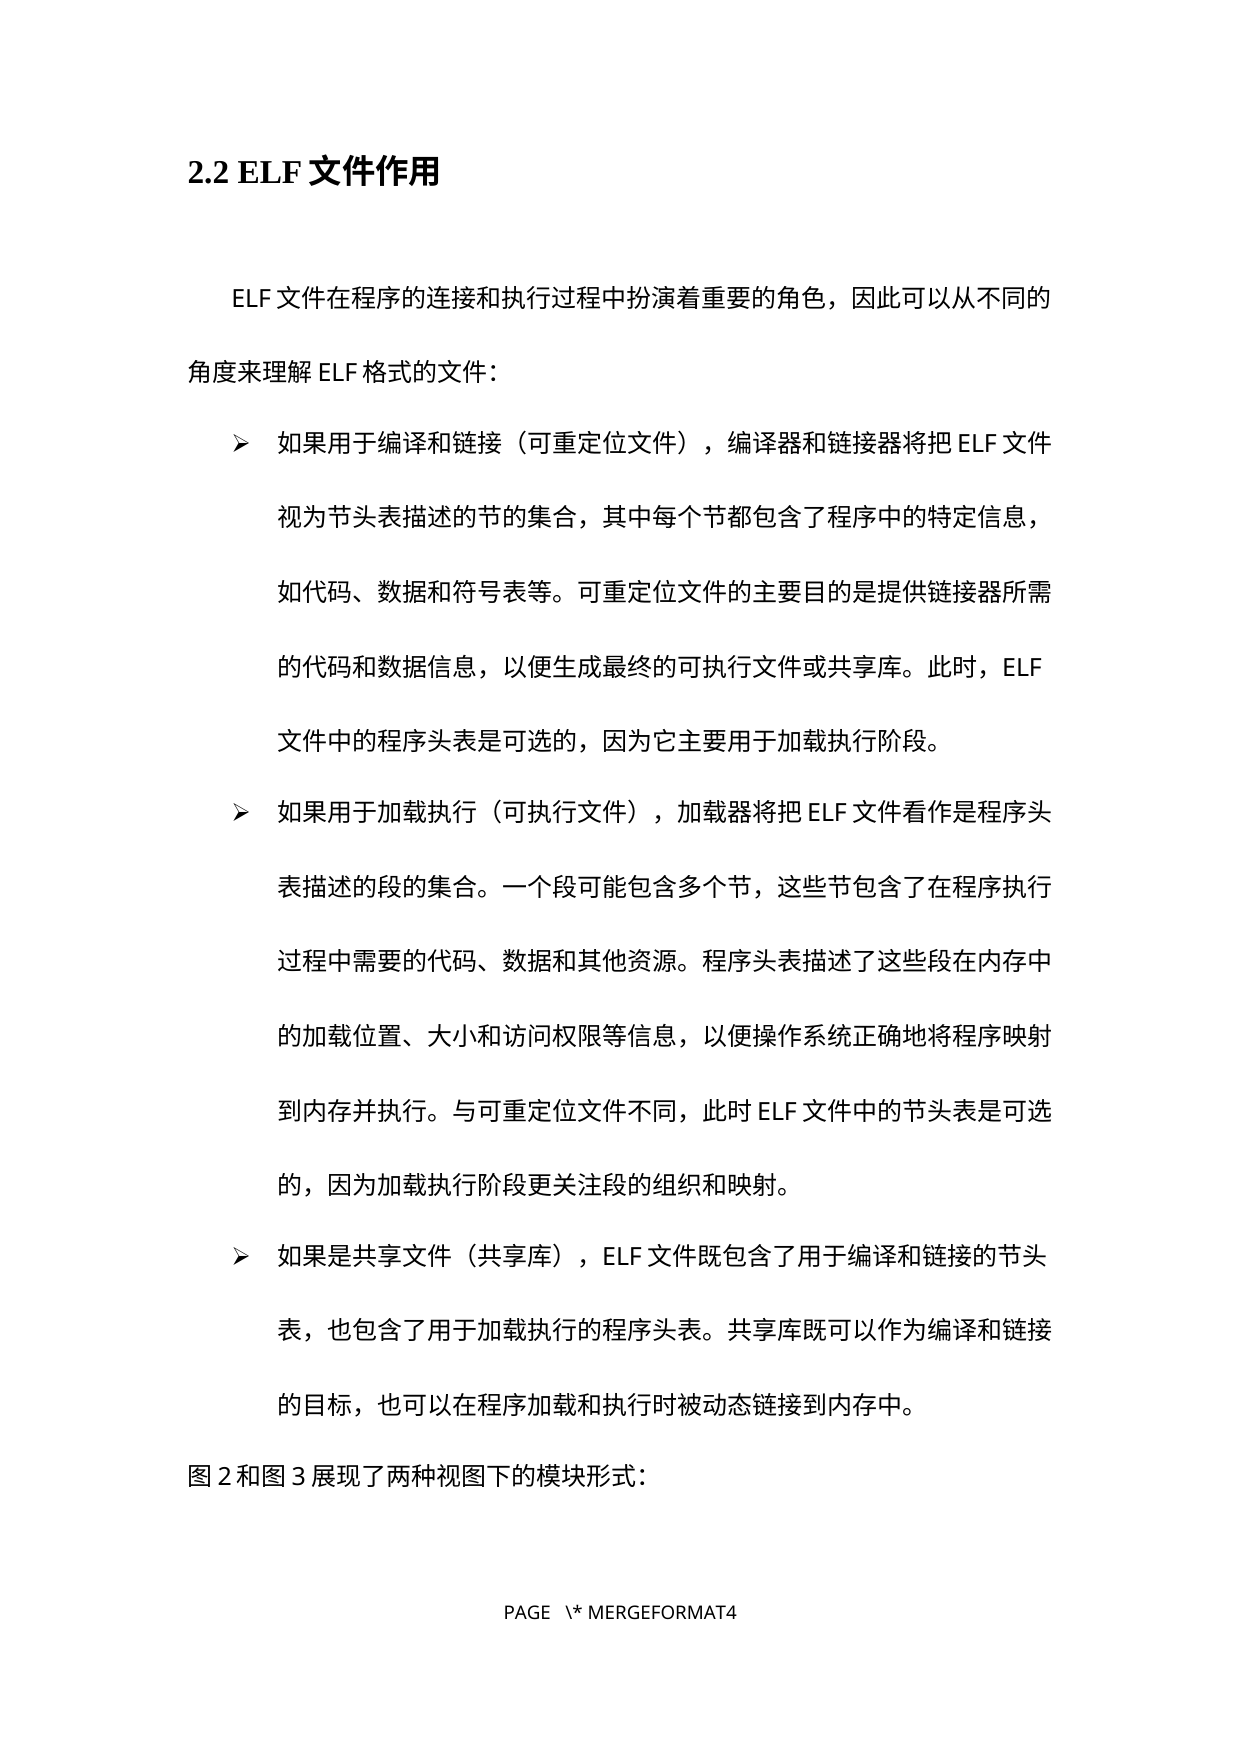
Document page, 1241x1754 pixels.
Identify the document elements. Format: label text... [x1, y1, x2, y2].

list 如果是共享文件（共享库），ELF文件既包含了用于编译和链接的节头表，也包含了用于加载执行的程序头表。共享库既可以作为编译和链接的目标，也可以在程序加载和执行时被动态链接到内存中。 [231, 1222, 1053, 1436]
subtitle 2.2 ELF文件作用 [187, 136, 1053, 201]
text ELF文件在程序的连接和执行过程中扮演着重要的角色，因此可以从不同的角度来理解ELF格式的文件： [187, 264, 1053, 403]
list 如果用于加载执行（可执行文件），加载器将把ELF文件看作是程序头表描述的段的集合。一个段可能包含多个节，这些节包含了在程序执行过程中需要的代码、数据和其他资源。程序头表描述了这些段在内存中的加载位置、大小和访问权限等信息，以便操作系统正确地将程序映射到内存并执行。与可重定位文件不同，此时ELF文件中的节头表是可选的，因为加载执行阶段更关注段的组织和映射。 [231, 778, 1053, 1216]
text 图2和图3展现了两种视图下的模块形式： [187, 1442, 1053, 1507]
list 如果用于编译和链接（可重定位文件），编译器和链接器将把ELF文件视为节头表描述的节的集合，其中每个节都包含了程序中的特定信息，如代码、数据和符号表等。可重定位文件的主要目的是提供链接器所需的代码和数据信息，以便生成最终的可执行文件或共享库。此时，ELF文件中的程序头表是可选的，因为它主要用于加载执行阶段。 [231, 409, 1053, 772]
